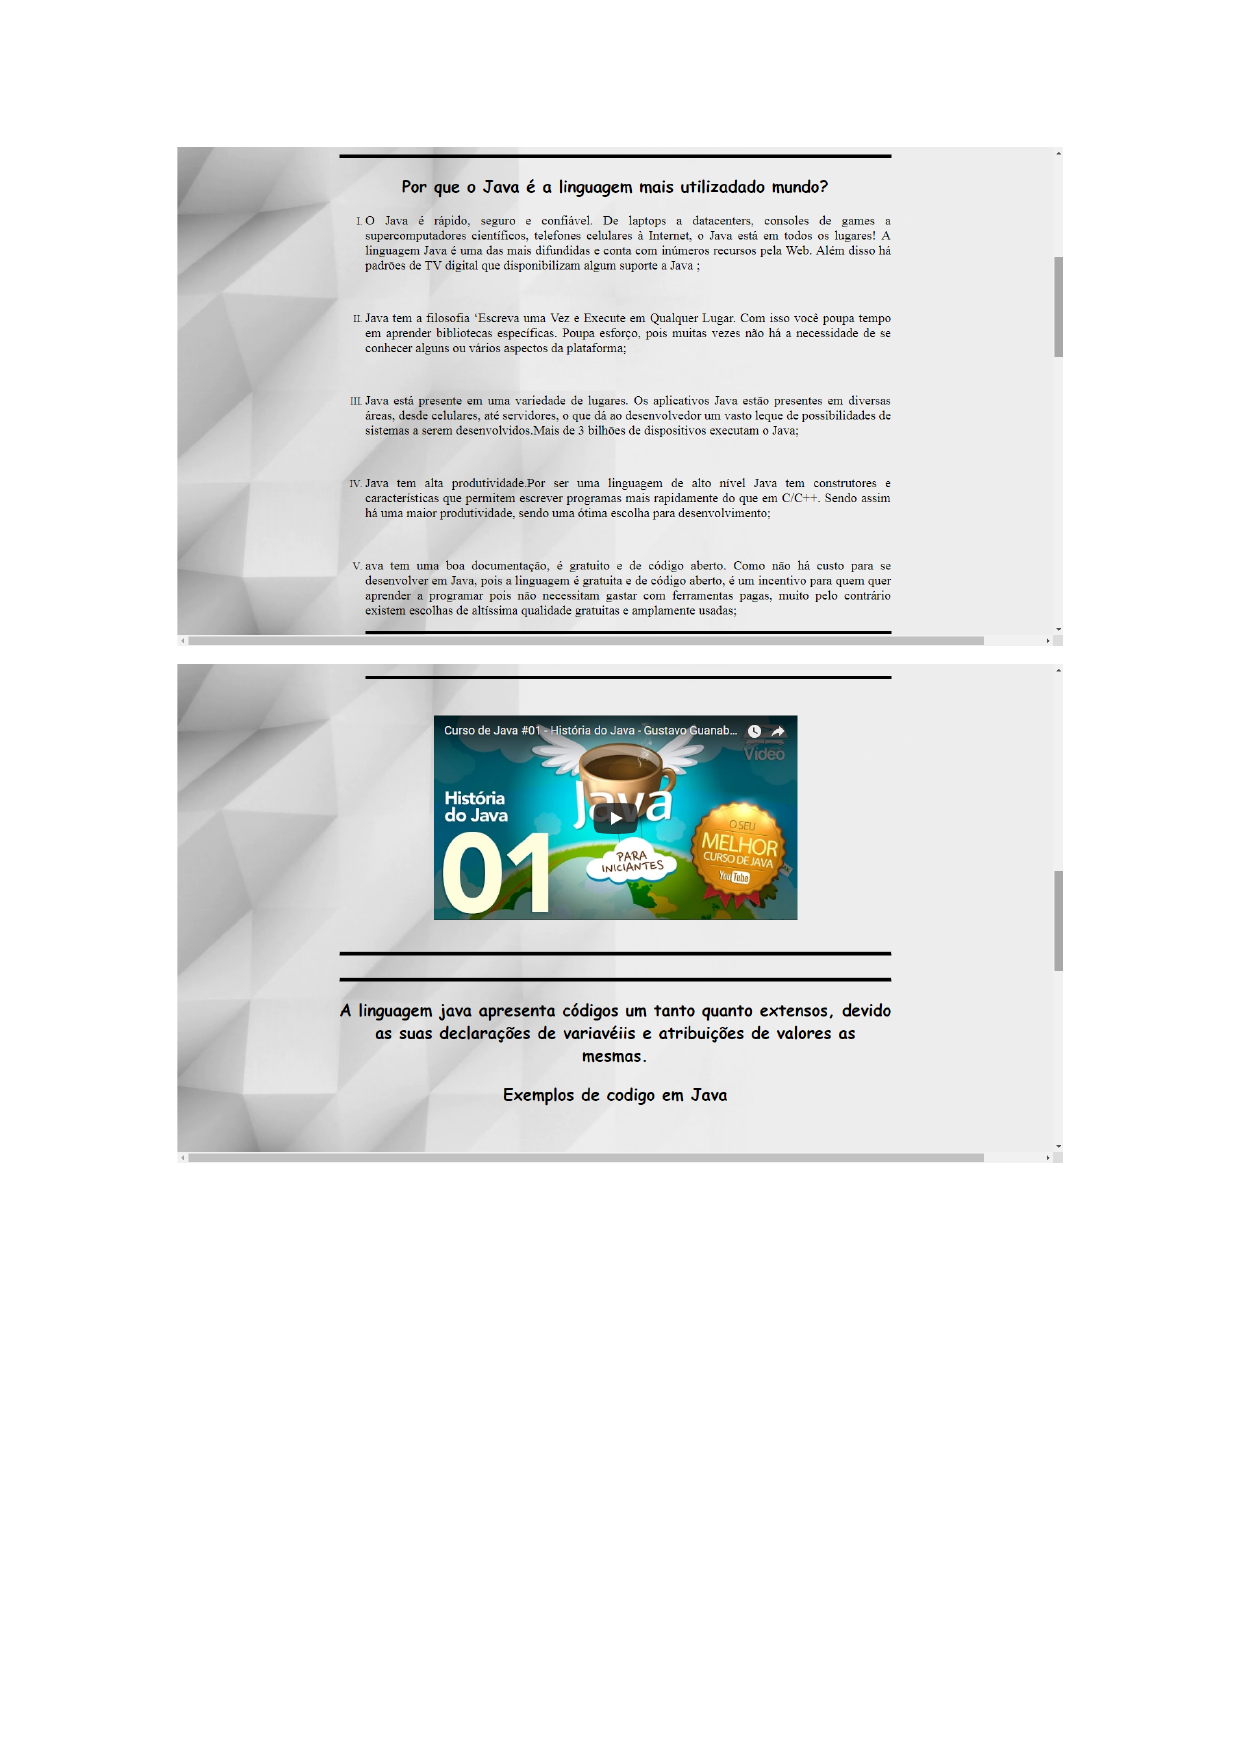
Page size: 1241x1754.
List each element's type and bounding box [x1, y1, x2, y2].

picture [177, 147, 1063, 646]
picture [177, 664, 1063, 1163]
